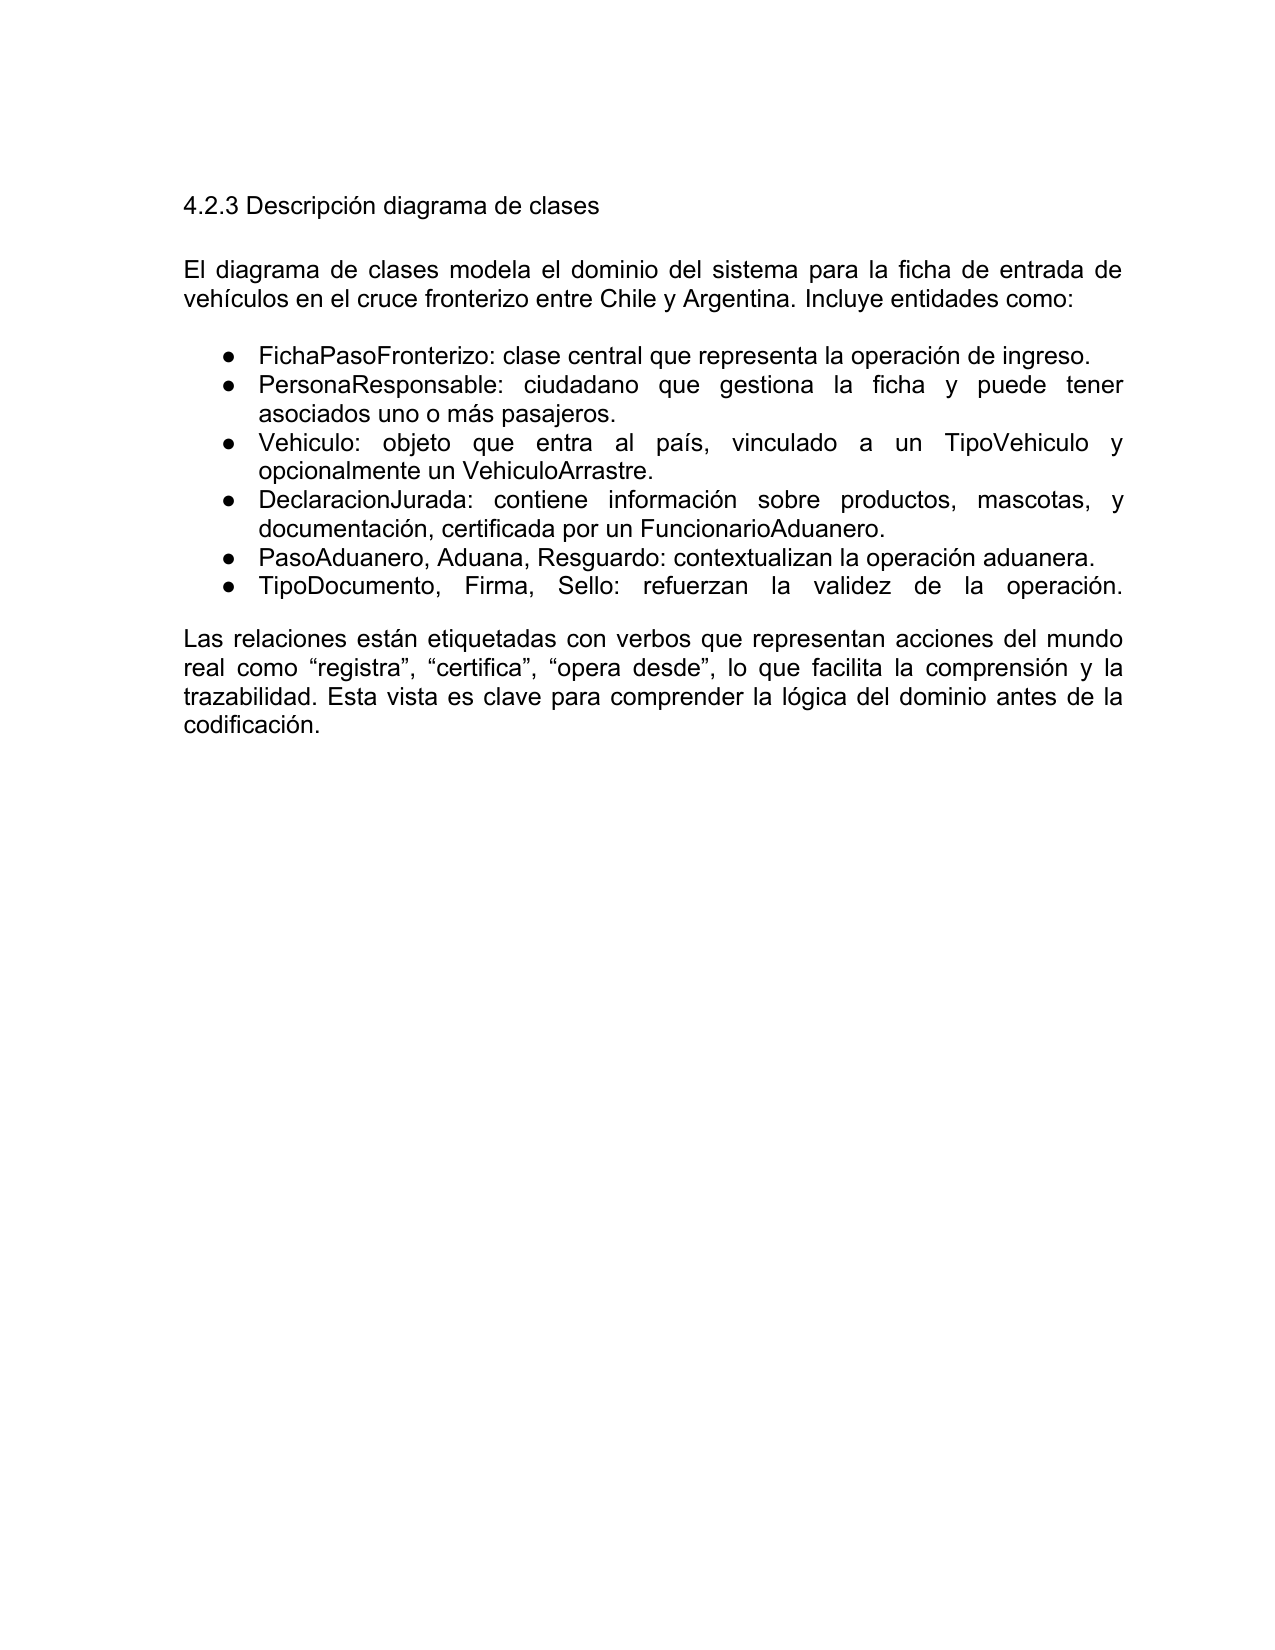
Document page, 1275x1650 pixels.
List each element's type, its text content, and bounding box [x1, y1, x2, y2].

text Las relaciones están etiquetadas con verbos que representan acciones del mundo real como “registra”, “certifica”, “opera desde”, lo que facilita la comprensión y la trazabilidad. Esta vista es clave para comprender la lógica del dominio antes de la codificación. [183, 624, 1125, 739]
text El diagrama de clases modela el dominio del sistema para la ficha de entrada de vehículos en el cruce fronterizo entre Chile y Argentina. Incluye entidades como: [183, 255, 1125, 312]
subtitle 4.2.3 Descripción diagrama de clases [183, 191, 1125, 220]
list FichaPasoFronterizo: clase central que representa la operación de ingreso. [221, 341, 1125, 370]
list DeclaracionJurada: contiene información sobre productos, mascotas, y documentación, certificada por un FuncionarioAduanero. [221, 485, 1125, 542]
list PasoAduanero, Aduana, Resguardo: contextualizan la operación aduanera. [221, 542, 1125, 571]
list PersonaResponsable: ciudadano que gestiona la ficha y puede tener asociados uno o más pasajeros. [221, 370, 1125, 427]
list TipoDocumento, Firma, Sello: refuerzan la validez de la operación. [221, 571, 1125, 624]
list Vehiculo: objeto que entra al país, vinculado a un TipoVehiculo y opcionalmente un VehiculoArrastre. [221, 427, 1125, 485]
